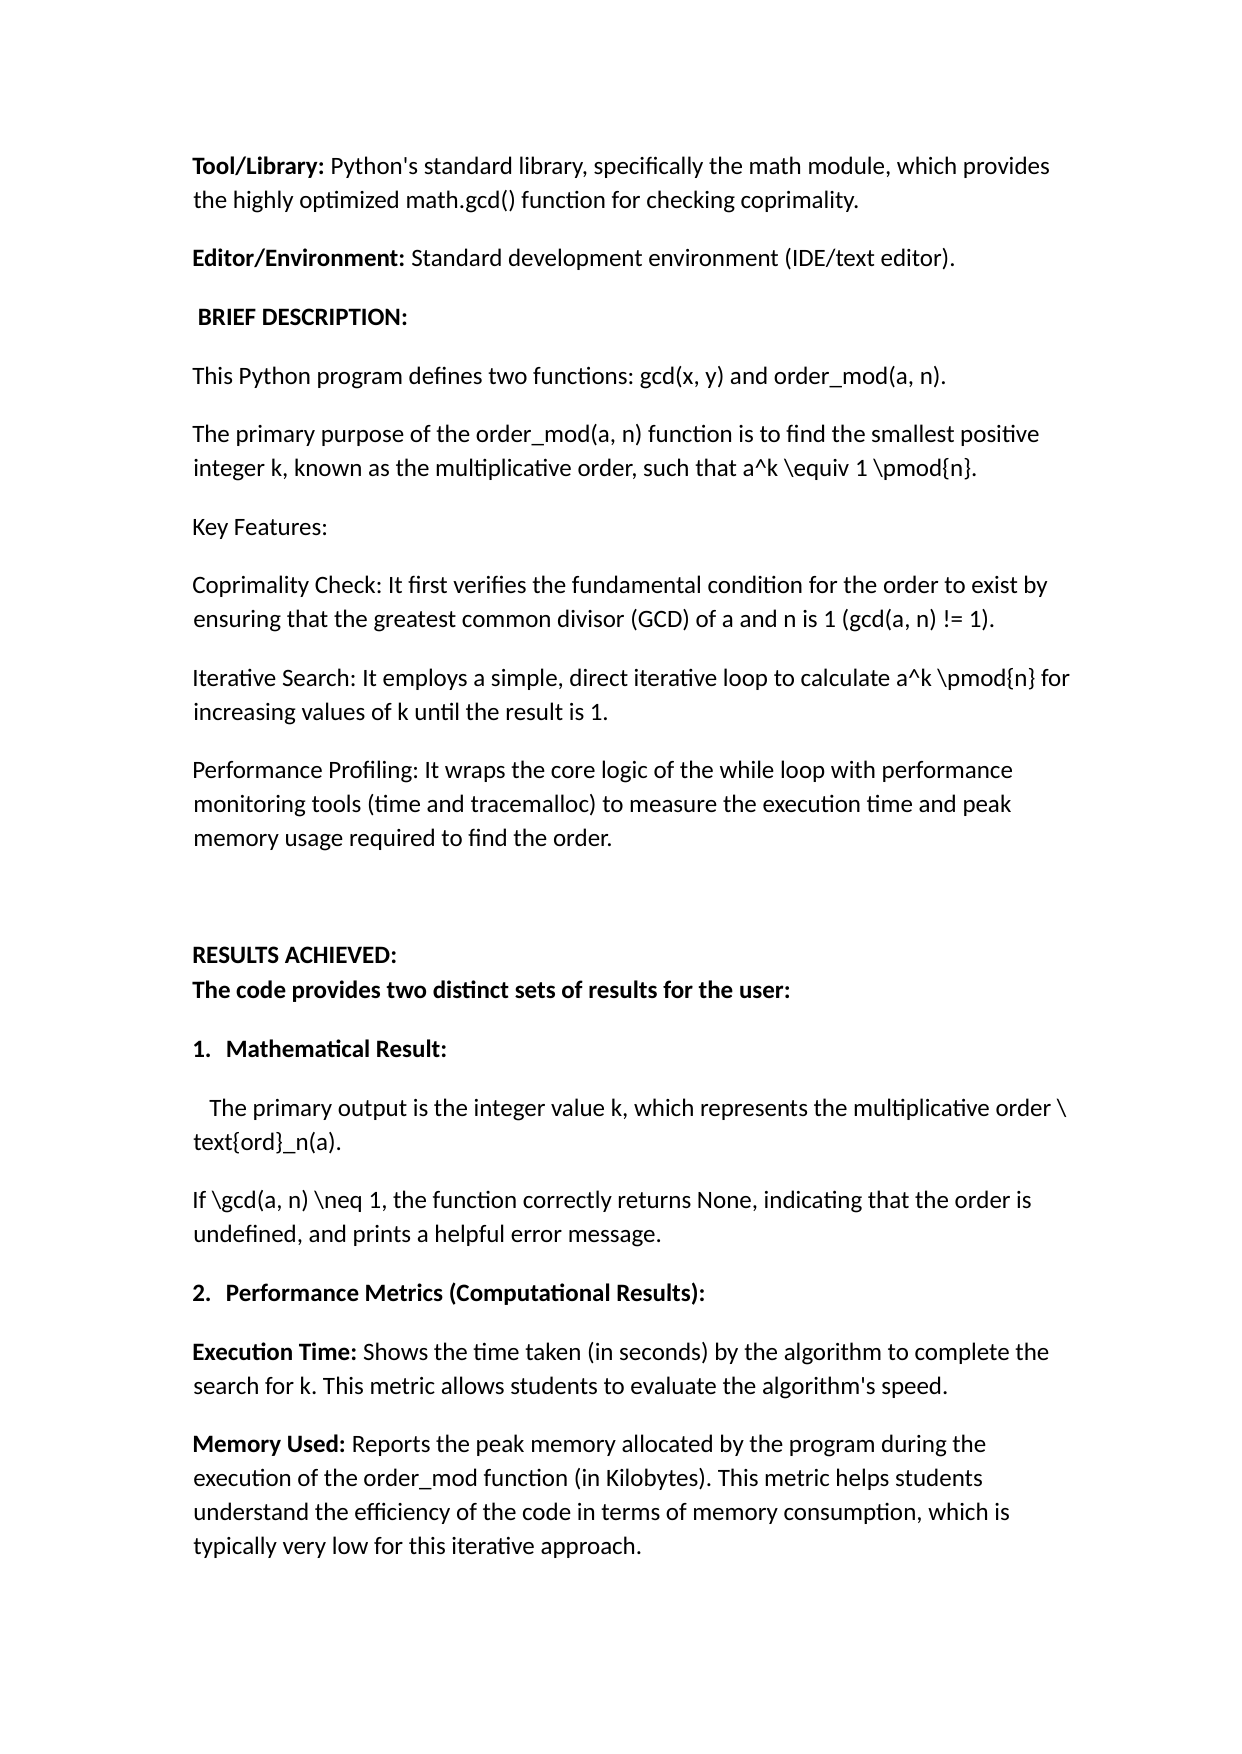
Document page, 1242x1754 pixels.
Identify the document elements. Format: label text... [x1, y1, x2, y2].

text Key Features: [192, 511, 1089, 542]
text The primary purpose of the order_mod(a, n) function is to find the smallest positive integer k, known as the multiplicative order, such that a^k \equiv 1 \pmod{n}. [192, 419, 1089, 483]
text RESULTS ACHIEVED: [192, 939, 1113, 970]
text Coprimality Check: It first verifies the fundamental condition for the order to exist by ensuring that the greatest common divisor (GCD) of a and n is 1 (gcd(a, n) != 1). [192, 569, 1089, 634]
text Performance Profiling: It wraps the core logic of the while loop with performance monitoring tools (time and tracemalloc) to measure the execution time and peak memory usage required to find the order. [192, 754, 1089, 853]
text The primary output is the integer value k, which represents the multiplicative order \text{ord}_n(a). [192, 1092, 1089, 1157]
text The code provides two distinct sets of results for the user: [192, 974, 1113, 1004]
list Performance Metrics (Computational Results): [192, 1277, 1113, 1308]
text Iterative Search: It employs a simple, direct iterative loop to calculate a^k \pmod{n} for increasing values of k until the result is 1. [192, 662, 1089, 726]
text BRIEF DESCRIPTION: [192, 301, 1113, 331]
list Mathematical Result: [192, 1033, 1113, 1064]
text This Python program defines two functions: gcd(x, y) and order_mod(a, n). [192, 360, 1089, 391]
text Tool/Library: Python's standard library, specifically the math module, which provides the highly optimized math.gcd() function for checking coprimality. [192, 150, 1089, 214]
text Memory Used: Reports the peak memory allocated by the program during the execution of the order_mod function (in Kilobytes). This metric helps students understand the efficiency of the code in terms of memory consumption, which is typically very low for this iterative approach. [192, 1429, 1089, 1561]
text If \gcd(a, n) \neq 1, the function correctly returns None, indicating that the order is undefined, and prints a helpful error message. [192, 1185, 1089, 1249]
text Editor/Environment: Standard development environment (IDE/text editor). [192, 242, 1089, 273]
text Execution Time: Shows the time taken (in seconds) by the algorithm to complete the search for k. This metric allows students to evaluate the algorithm's speed. [192, 1336, 1089, 1401]
